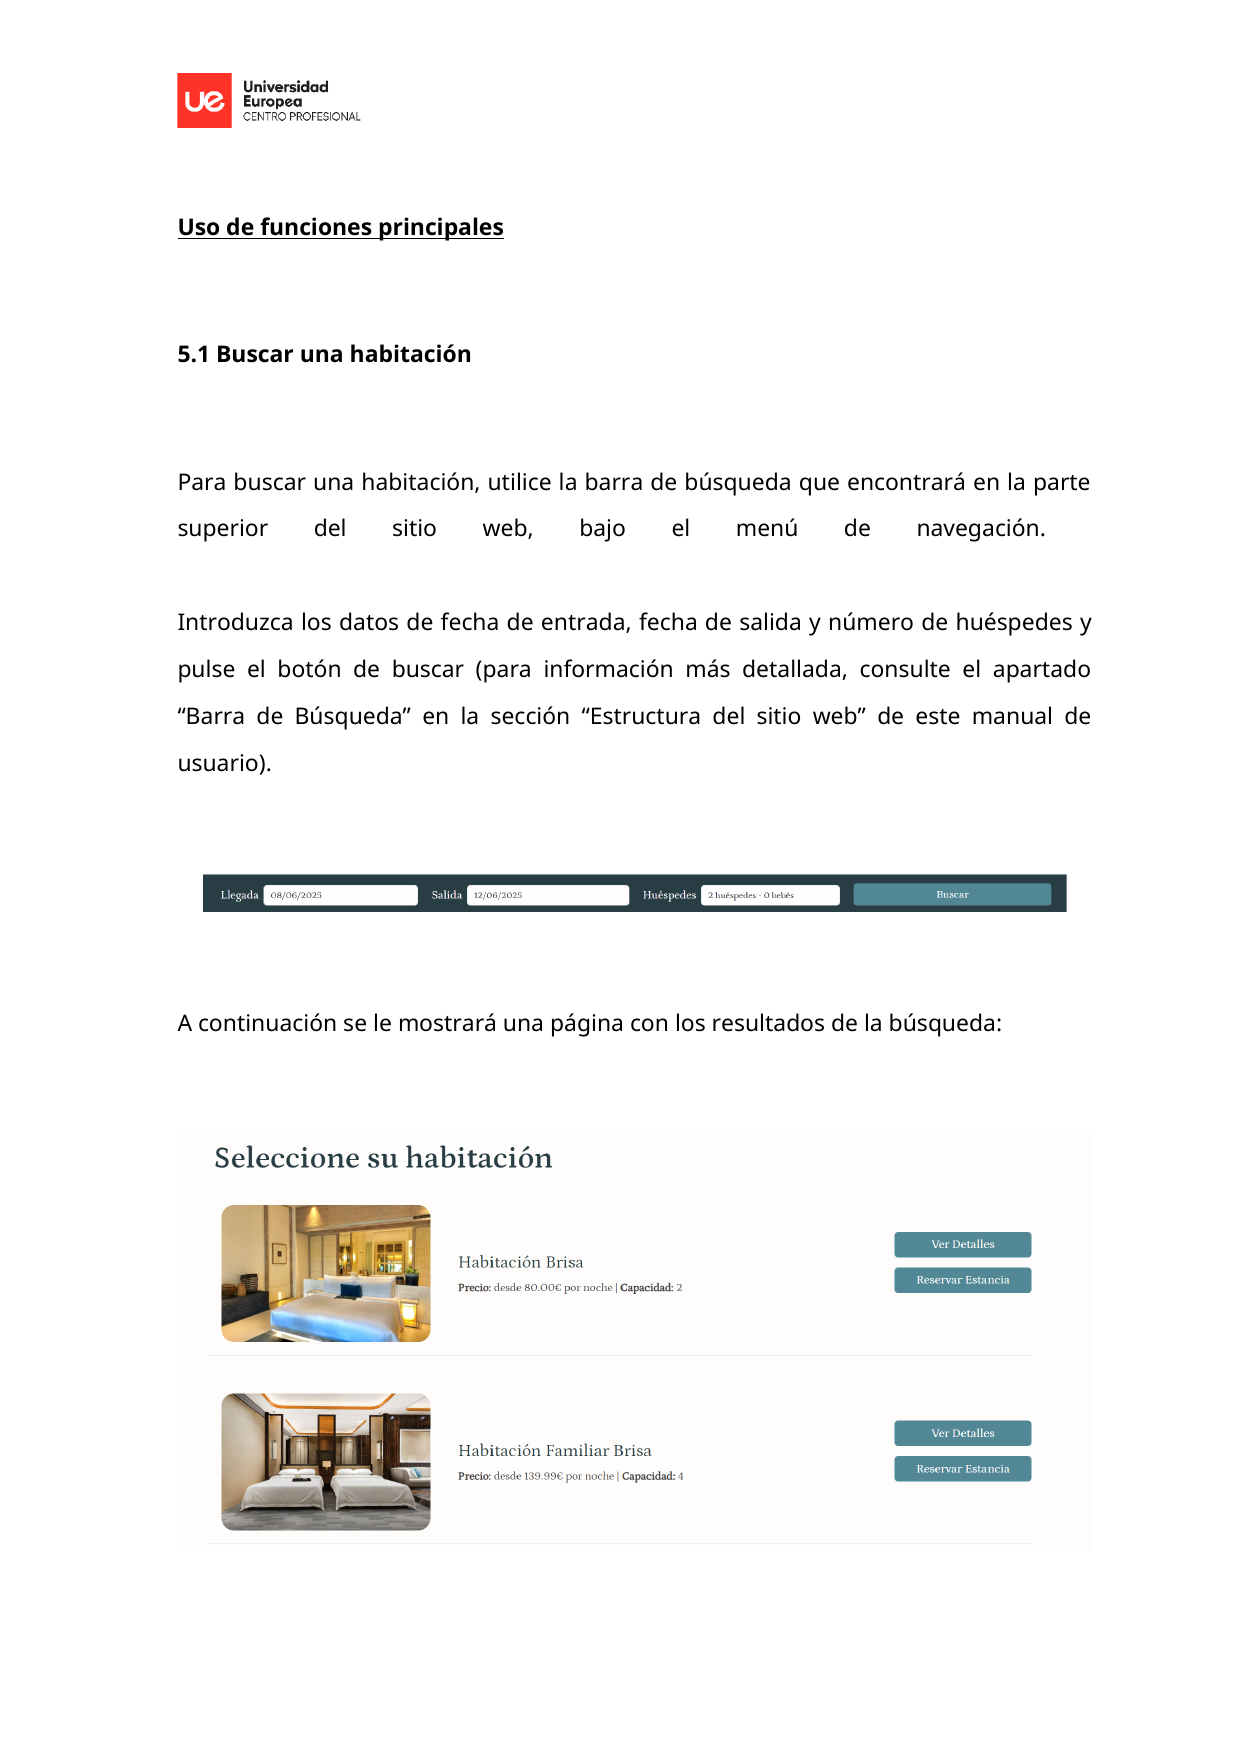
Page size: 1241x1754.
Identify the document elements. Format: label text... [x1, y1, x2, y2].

text Para buscar una habitación, utilice la barra de búsqueda que encontrará en la parte superior del sitio web, bajo el menú de navegación. Introduzca los datos de fecha de entrada, fecha de salida y número de huéspedes y pulse el botón de buscar (para información más detallada, consulte el apartado “Barra de Búsqueda” en la sección “Estructura del sitio web” de este manual de usuario). [177, 465, 1092, 778]
text Uso de funciones principales [177, 211, 1092, 242]
picture [178, 1134, 1092, 1552]
text A continuación se le mostrará una página con los resultados de la búsqueda: [177, 1007, 1092, 1038]
picture [177, 73, 361, 128]
picture [203, 873, 1067, 912]
text 5.1 Buscar una habitación [177, 338, 1092, 369]
